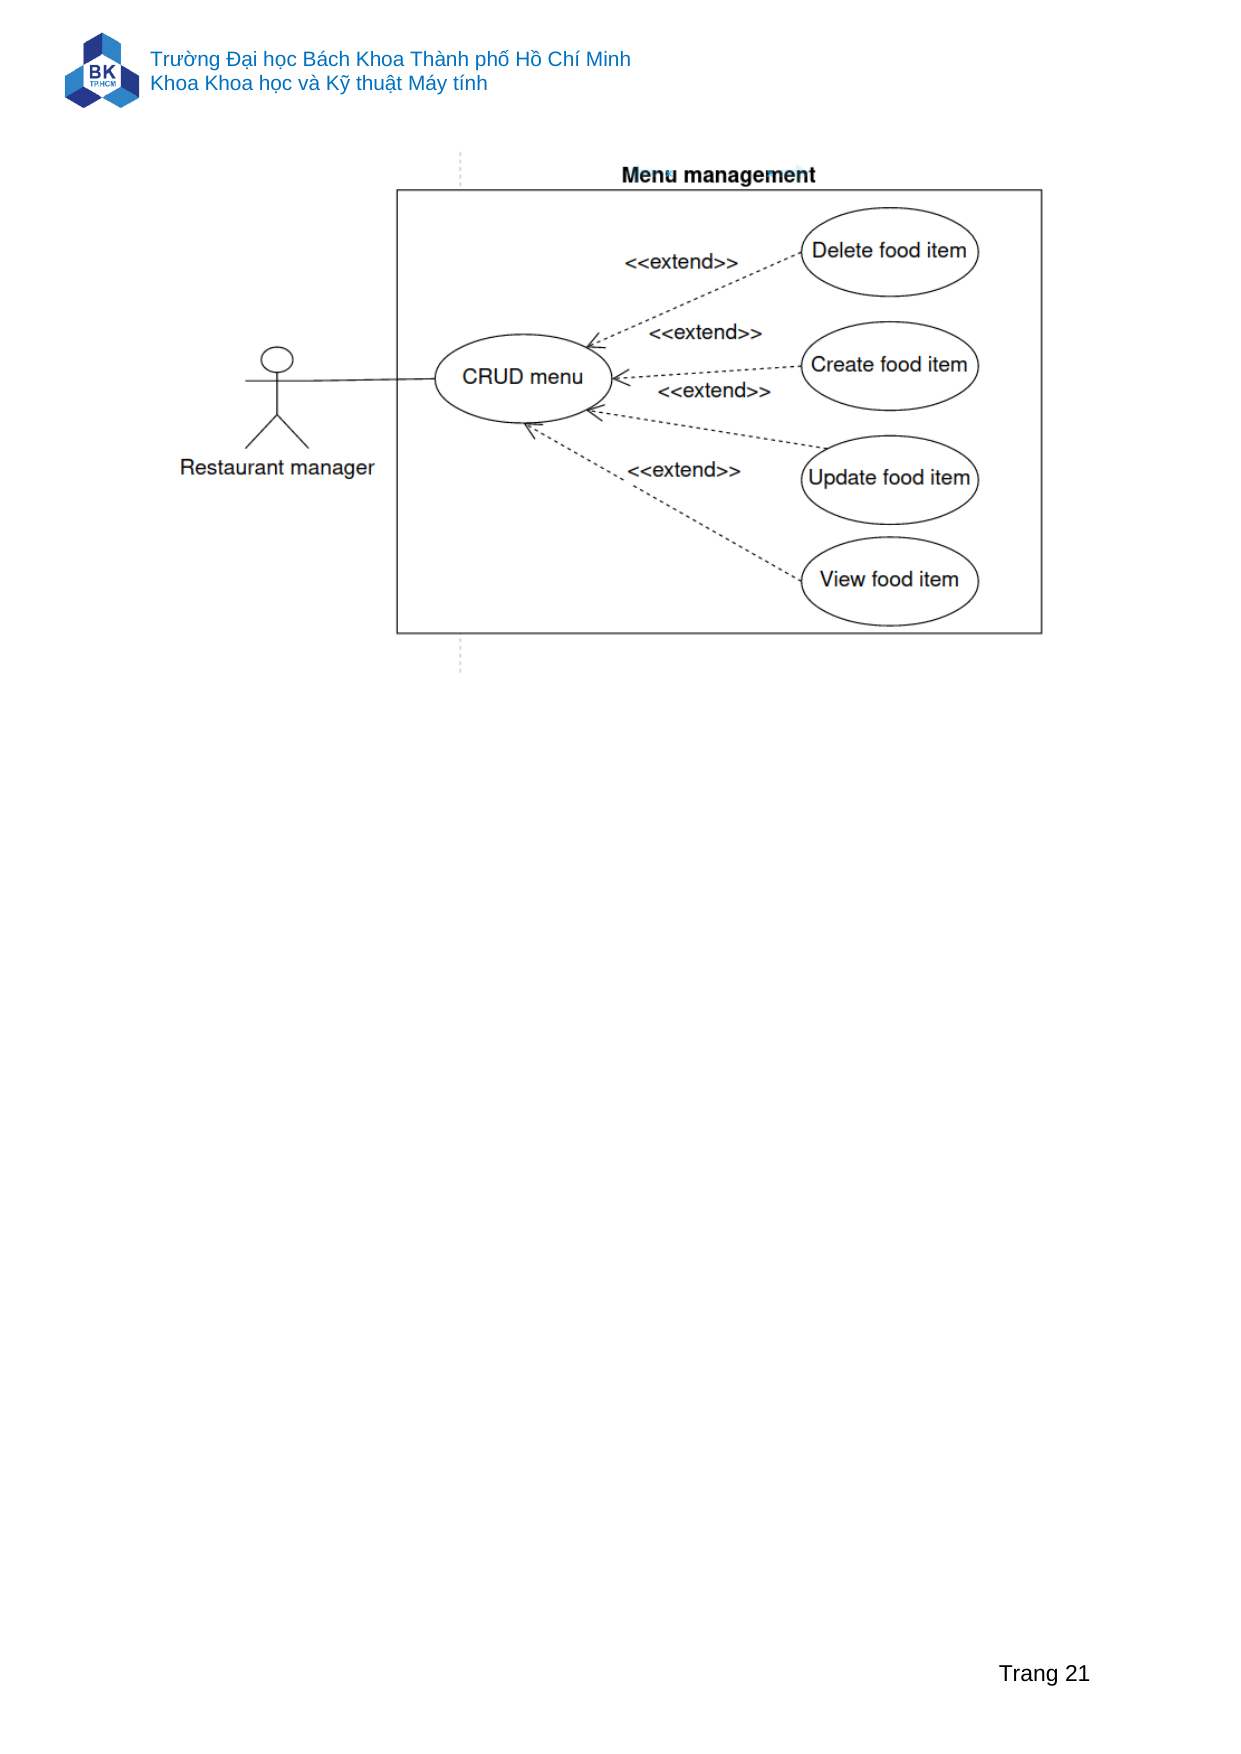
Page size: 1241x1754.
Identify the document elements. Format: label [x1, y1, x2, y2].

picture [44, 29, 149, 110]
picture [150, 150, 1091, 676]
